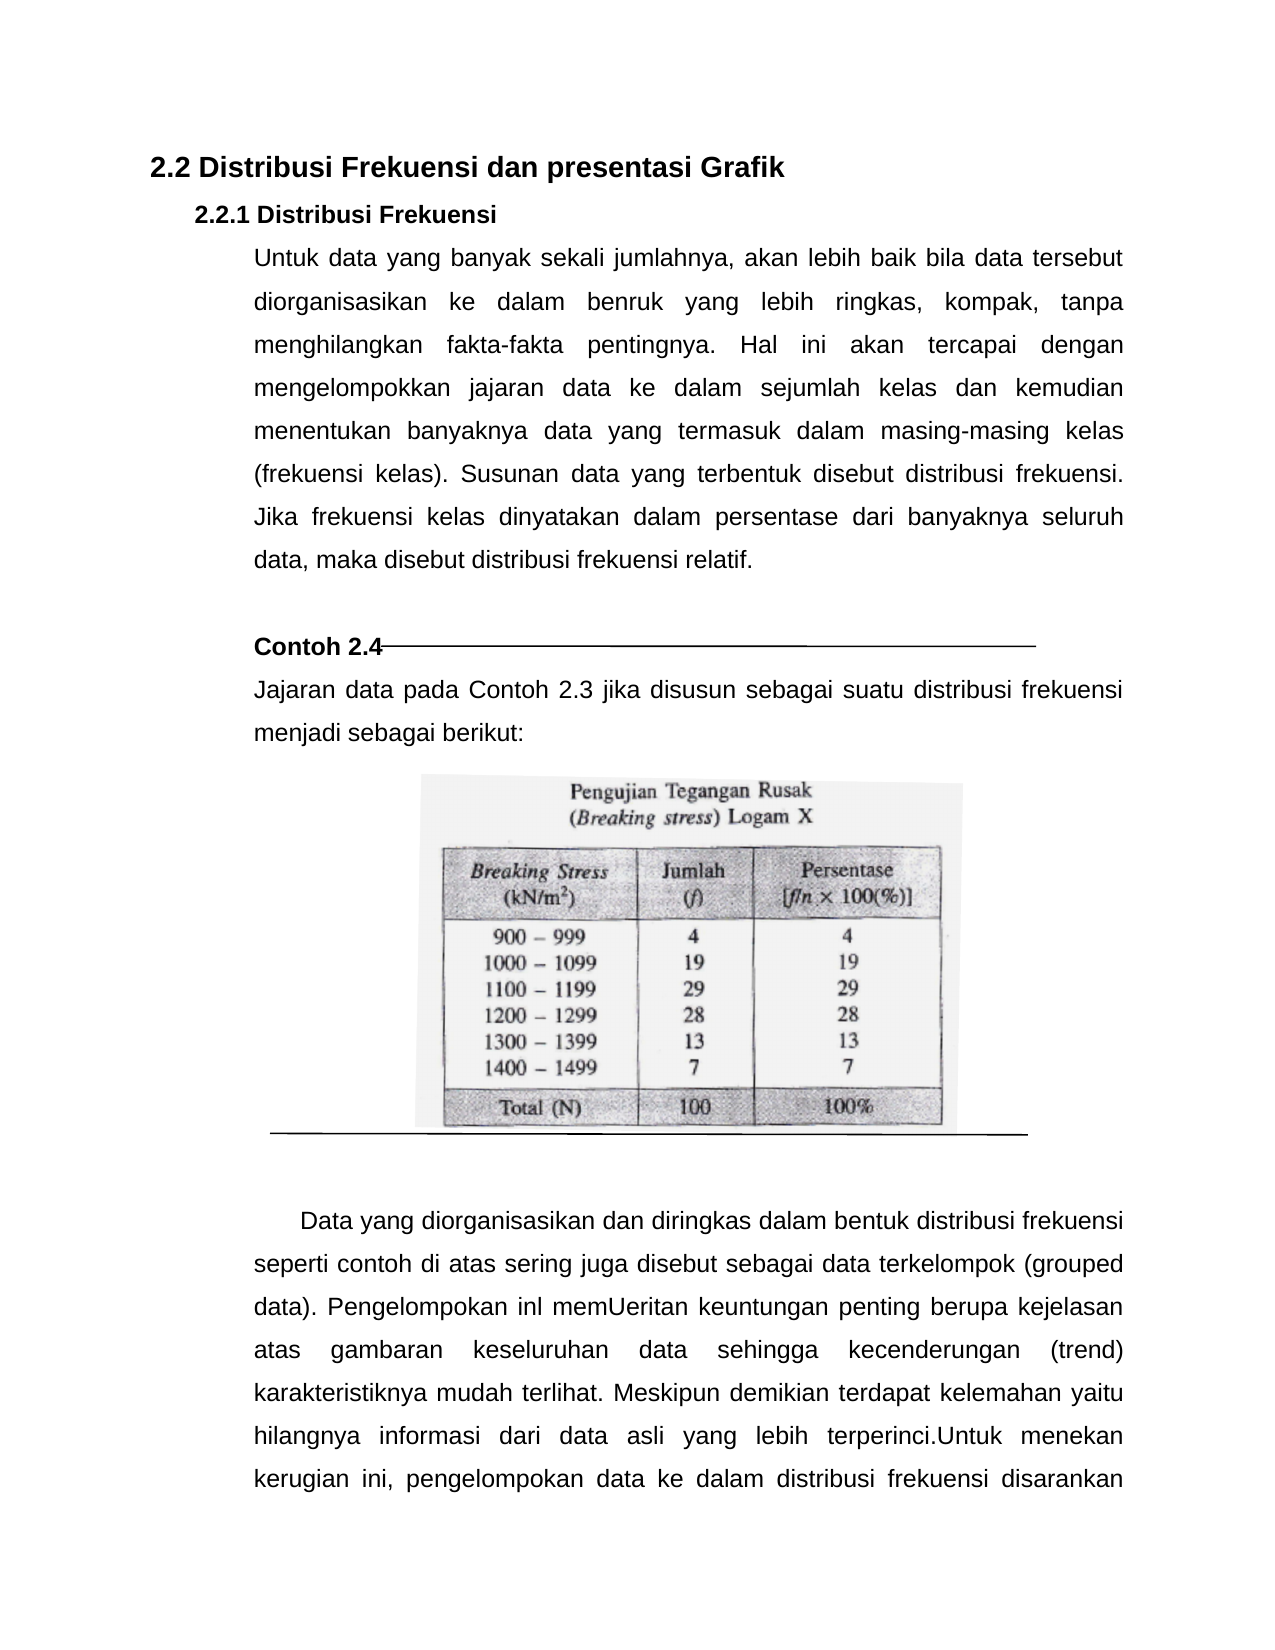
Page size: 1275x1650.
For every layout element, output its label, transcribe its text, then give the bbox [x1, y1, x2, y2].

text Jajaran data pada Contoh 2.3 jika disusun sebagai suatu distribusi frekuensi menjadi sebagai berikut: [253, 675, 1125, 747]
text 2.2 Distribusi Frekuensi dan presentasi Grafik [150, 150, 1125, 183]
text 2.2.1 Distribusi Frekuensi [194, 200, 1125, 229]
text Contoh 2.4 [253, 632, 1125, 660]
text Untuk data yang banyak sekali jumlahnya, akan lebih baik bila data tersebut diorganisasikan ke dalam benruk yang lebih ringkas, kompak, tanpa menghilangkan fakta-fakta pentingnya. Hal ini akan tercapai dengan mengelompokkan jajaran data ke dalam sejumlah kelas dan kemudian menentukan banyaknya data yang termasuk dalam masing-masing kelas (frekuensi kelas). Susunan data yang terbentuk disebut distribusi frekuensi. Jika frekuensi kelas dinyatakan dalam persentase dari banyaknya seluruh data, maka disebut distribusi frekuensi relatif. [253, 243, 1125, 574]
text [253, 1206, 1125, 1493]
